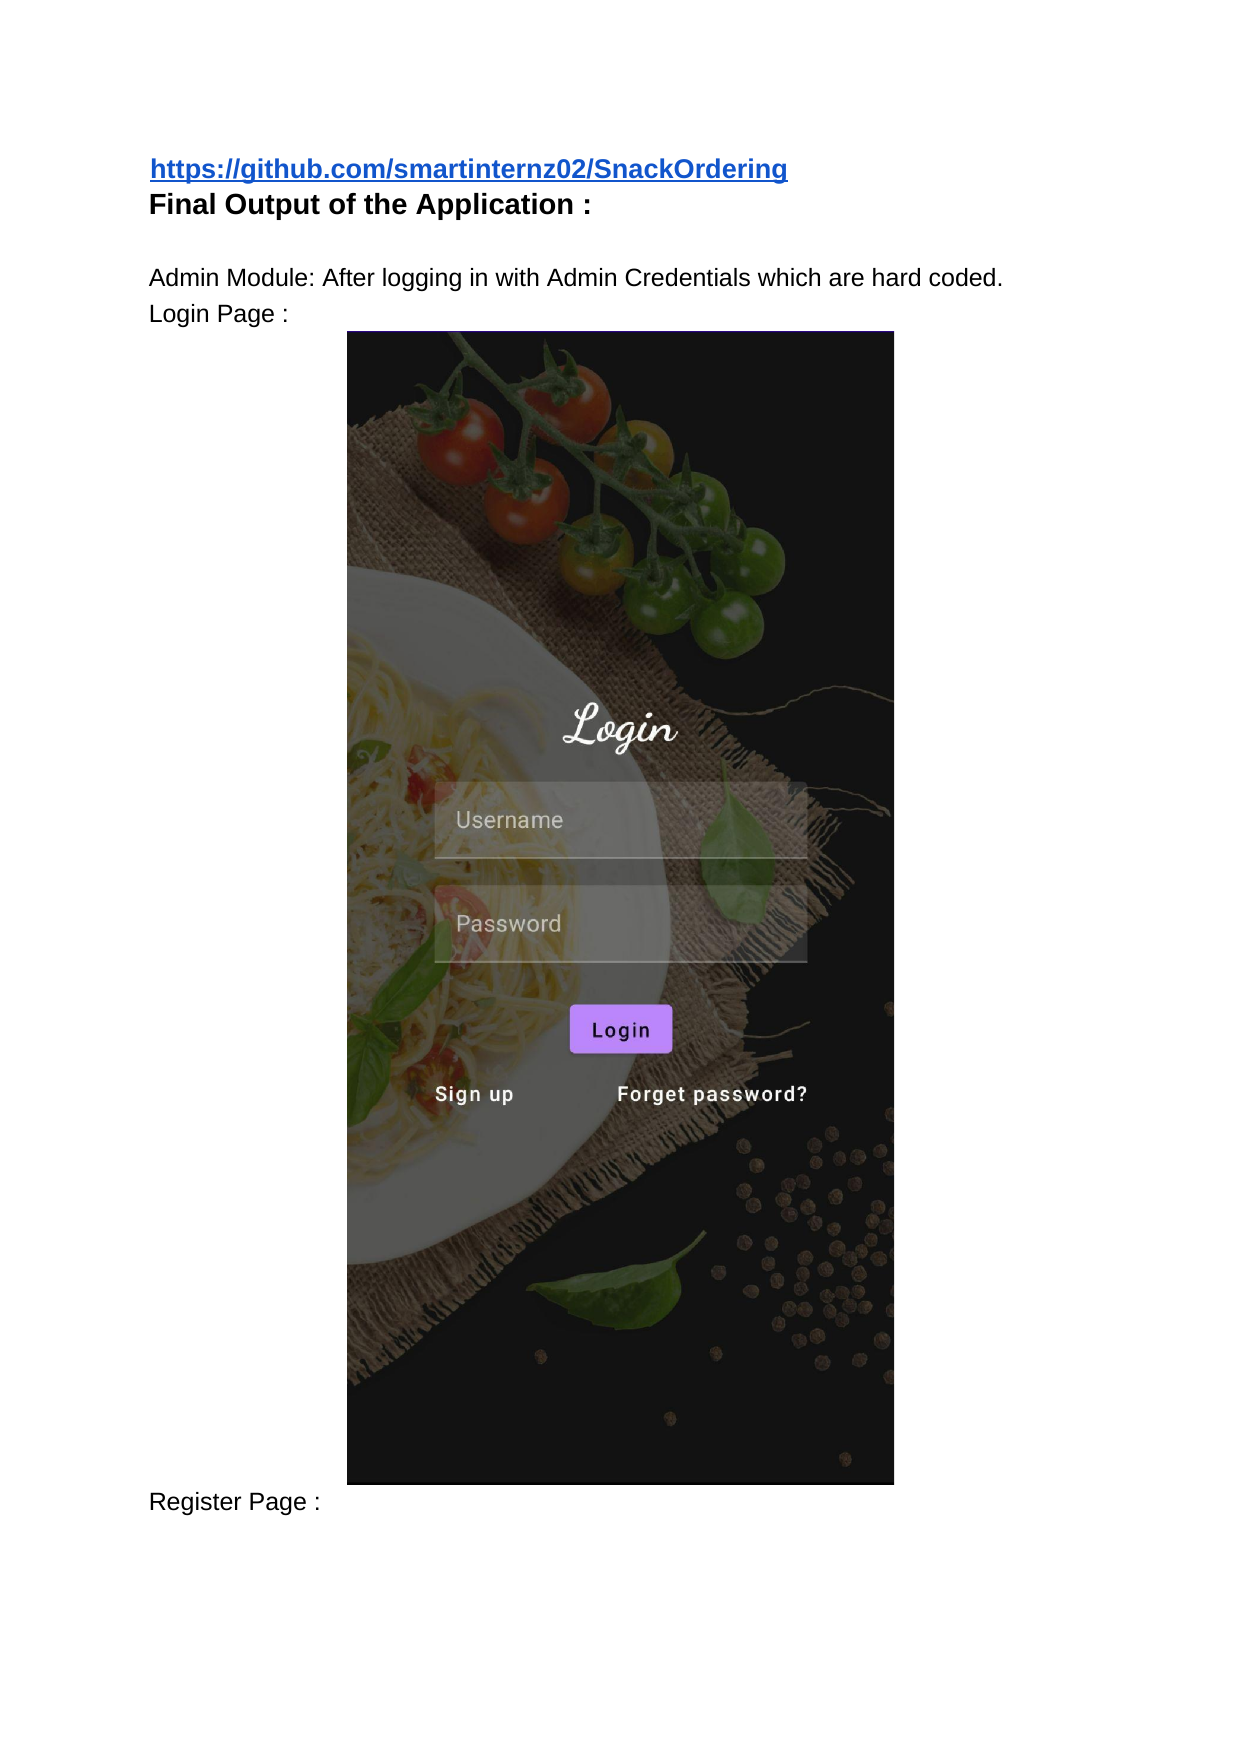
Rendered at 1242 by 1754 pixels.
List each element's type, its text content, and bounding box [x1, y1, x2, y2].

picture [346, 330, 895, 1485]
text Login Page : [148, 299, 1087, 327]
text https://github.com/smartinternz02/SnackOrdering [150, 153, 1087, 184]
text Admin Module: After logging in with Admin Credentials which are hard coded. [148, 263, 1087, 292]
text Final Output of the Application : [148, 187, 1087, 220]
text Register Page : [148, 1487, 1087, 1515]
